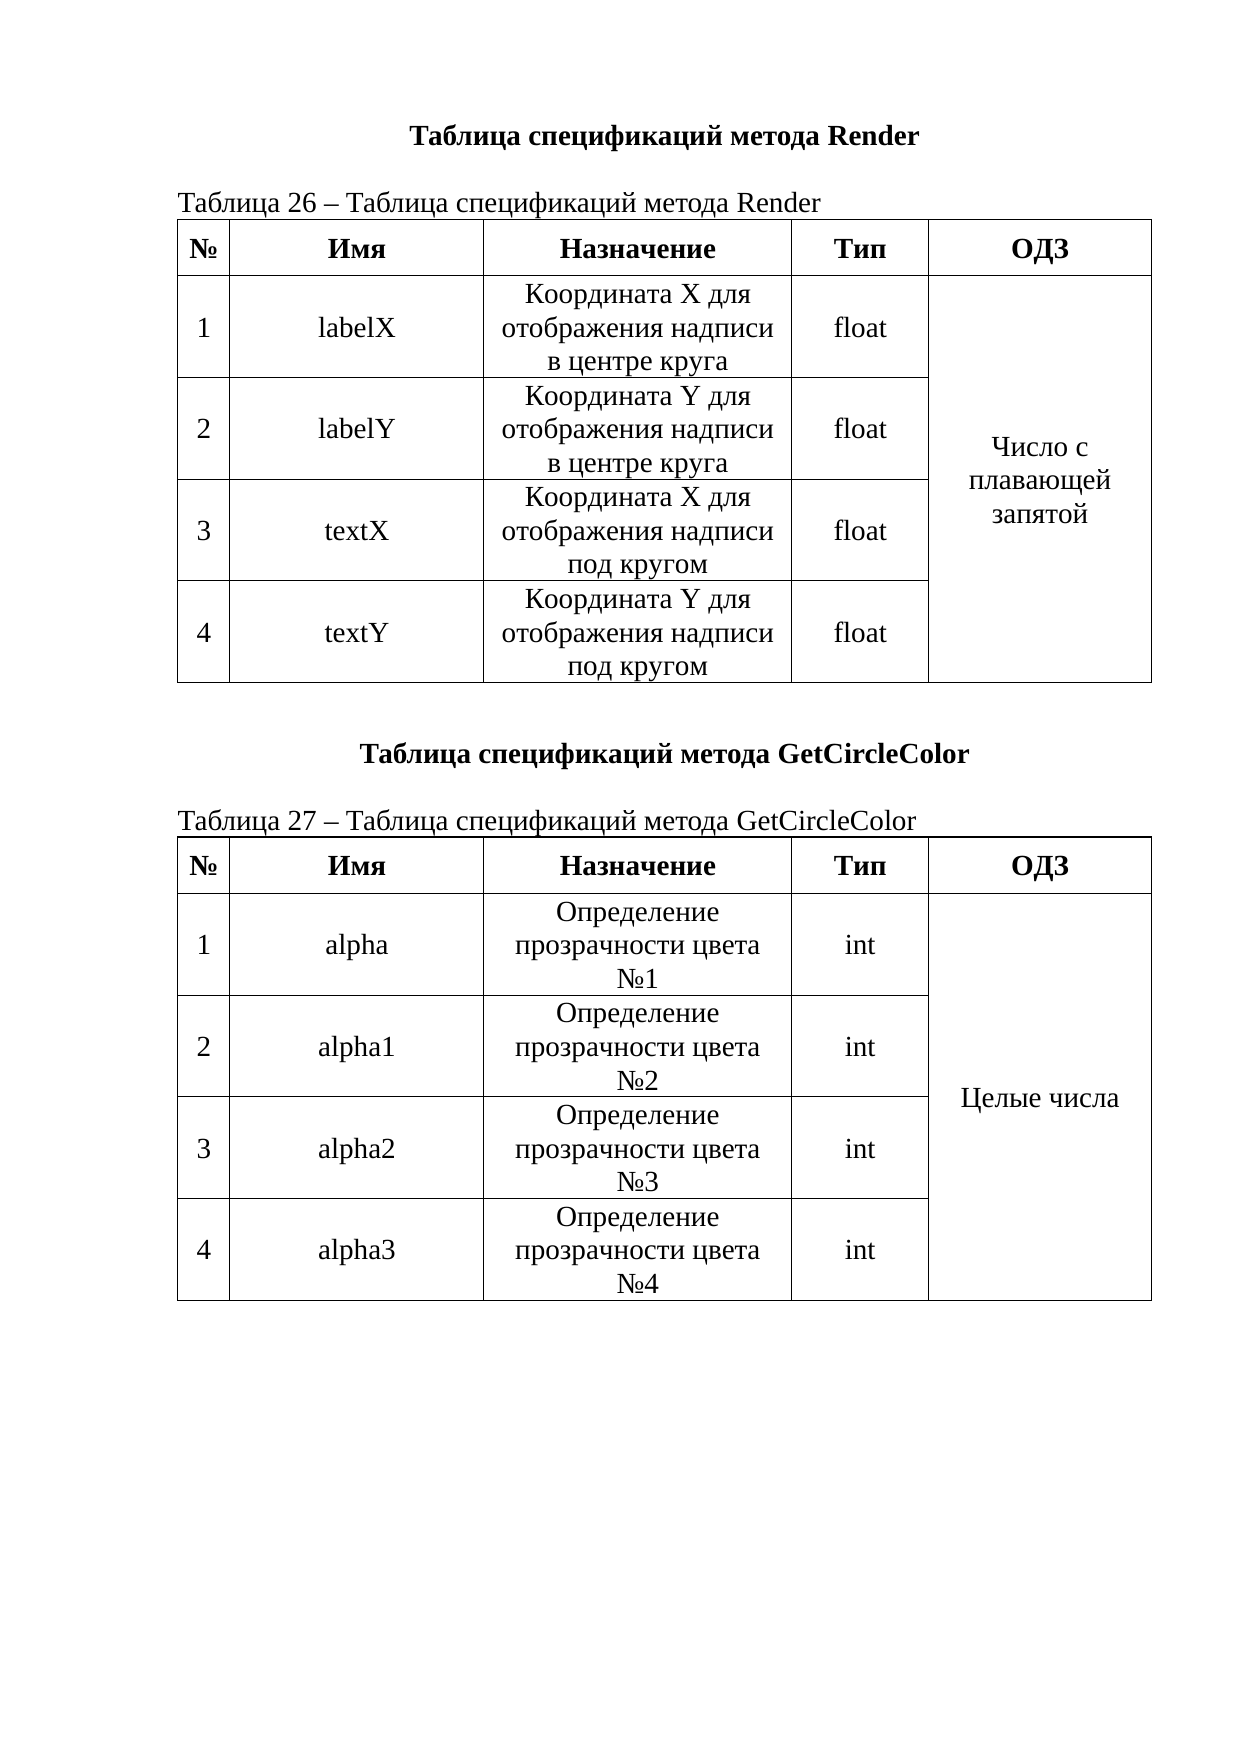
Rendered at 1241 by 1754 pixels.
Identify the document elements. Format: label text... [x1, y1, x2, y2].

table_cell 2 [178, 378, 229, 478]
table_cell alpha3 [230, 1199, 483, 1299]
table_header № [178, 220, 229, 275]
table_cell Координата Y для отображения надписи под кругом [484, 581, 791, 682]
table_cell 1 [178, 276, 229, 377]
table_cell Определение прозрачности цвета №2 [484, 996, 791, 1096]
table_cell labelX [230, 276, 483, 377]
table_header Назначение [484, 838, 791, 893]
table_header Назначение [484, 220, 791, 275]
table_cell Определение прозрачности цвета №1 [484, 894, 791, 994]
table_cell 4 [178, 581, 229, 682]
table_cell 1 [178, 894, 229, 994]
text Таблица спецификаций метода Render [177, 118, 1152, 152]
table_header ОДЗ [929, 838, 1151, 893]
table_header Тип [792, 838, 928, 893]
table_cell alpha1 [230, 996, 483, 1096]
table_cell Целые числа [929, 894, 1151, 1299]
table_cell 3 [178, 480, 229, 580]
table_header Тип [792, 220, 928, 275]
table_cell alpha2 [230, 1097, 483, 1198]
table_cell 2 [178, 996, 229, 1096]
table_cell int [792, 996, 928, 1096]
table_cell Определение прозрачности цвета №3 [484, 1097, 791, 1198]
table_cell 3 [178, 1097, 229, 1198]
table_cell 4 [178, 1199, 229, 1299]
table_header Имя [230, 220, 483, 275]
table_cell float [792, 378, 928, 478]
table_cell int [792, 894, 928, 994]
text Таблица спецификаций метода GetCircleColor [177, 736, 1152, 769]
table_cell float [792, 276, 928, 377]
table_cell labelY [230, 378, 483, 478]
text Таблица 27 – Таблица спецификаций метода GetCircleColor [177, 803, 1152, 836]
table_header ОДЗ [929, 220, 1151, 275]
table_cell Координата X для отображения надписи под кругом [484, 480, 791, 580]
table_cell Координата Y для отображения надписи в центре круга [484, 378, 791, 478]
table_cell Координата X для отображения надписи в центре круга [484, 276, 791, 377]
table_cell Число с плавающей запятой [929, 276, 1151, 682]
table_cell float [792, 480, 928, 580]
table_cell alpha [230, 894, 483, 994]
table_cell textY [230, 581, 483, 682]
table_cell Определение прозрачности цвета №4 [484, 1199, 791, 1299]
text Таблица 26 – Таблица спецификаций метода Render [177, 185, 1152, 219]
table_cell textX [230, 480, 483, 580]
table_header Имя [230, 838, 483, 893]
table_cell int [792, 1097, 928, 1198]
table_header № [178, 838, 229, 893]
table_cell int [792, 1199, 928, 1299]
table_cell float [792, 581, 928, 682]
